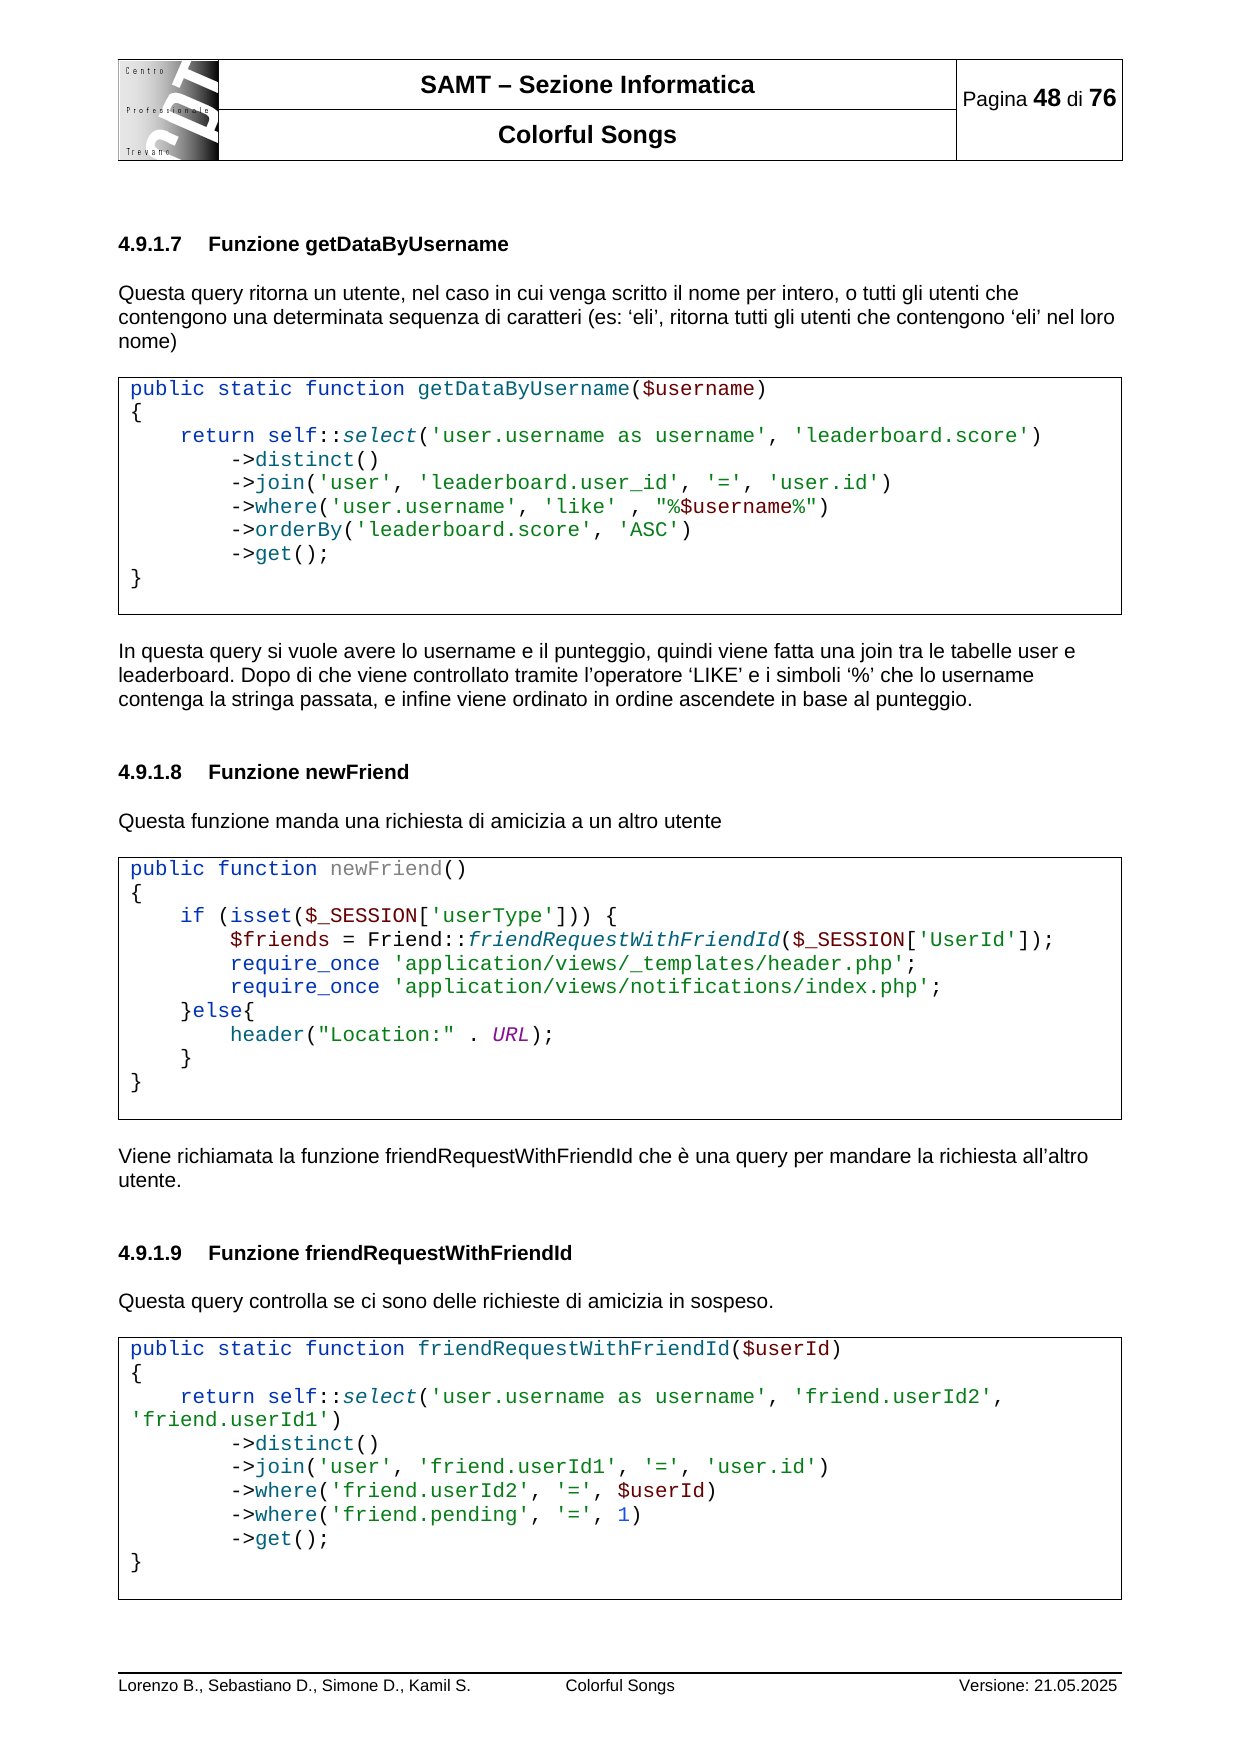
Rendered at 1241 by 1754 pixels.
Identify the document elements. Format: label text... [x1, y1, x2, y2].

subtitle Funzione newFriend [118, 760, 1122, 784]
text Questa funzione manda una richiesta di amicizia a un altro utente [118, 809, 1122, 833]
text Viene richiamata la funzione friendRequestWithFriendId che è una query per mandare la richiesta all’altro utente. [118, 1143, 1122, 1191]
table_header public static function friendRequestWithFriendId($userId) { return self::select('user.username as username', 'friend.userId2', 'friend.userId1') ->distinct() ->join('user', 'friend.userId1', '=', 'user.id') ->where('friend.userId2', '=', $userId) ->where('friend.pending', '=', 1) ->get(); } [119, 1338, 1121, 1599]
text Questa query ritorna un utente, nel caso in cui venga scritto il nome per intero, o tutti gli utenti che contengono una determinata sequenza di caratteri (es: ‘eli’, ritorna tutti gli utenti che contengono ‘eli’ nel loro nome) [118, 281, 1122, 353]
subtitle Funzione friendRequestWithFriendId [118, 1240, 1122, 1264]
picture [118, 60, 219, 160]
table_header public static function getDataByUsername($username) { return self::select('user.username as username', 'leaderboard.score') ->distinct() ->join('user', 'leaderboard.user_id', '=', 'user.id') ->where('user.username', 'like' , "%$username%") ->orderBy('leaderboard.score', 'ASC') ->get(); } [119, 378, 1121, 614]
table_header public function newFriend() { if (isset($_SESSION['userType'])) { $friends = Friend::friendRequestWithFriendId($_SESSION['UserId']); require_once 'application/views/_templates/header.php'; require_once 'application/views/notifications/index.php'; }else{ header("Location:" . URL); } } [119, 858, 1121, 1118]
text Questa query controlla se ci sono delle richieste di amicizia in sospeso. [118, 1289, 1122, 1313]
text In questa query si vuole avere lo username e il punteggio, quindi viene fatta una join tra le tabelle user e leaderboard. Dopo di che viene controllato tramite l’operatore ‘LIKE’ e i simboli ‘%’ che lo username contenga la stringa passata, e infine viene ordinato in ordine ascendete in base al punteggio. [118, 639, 1122, 711]
subtitle Funzione getDataByUsername [118, 232, 1122, 256]
